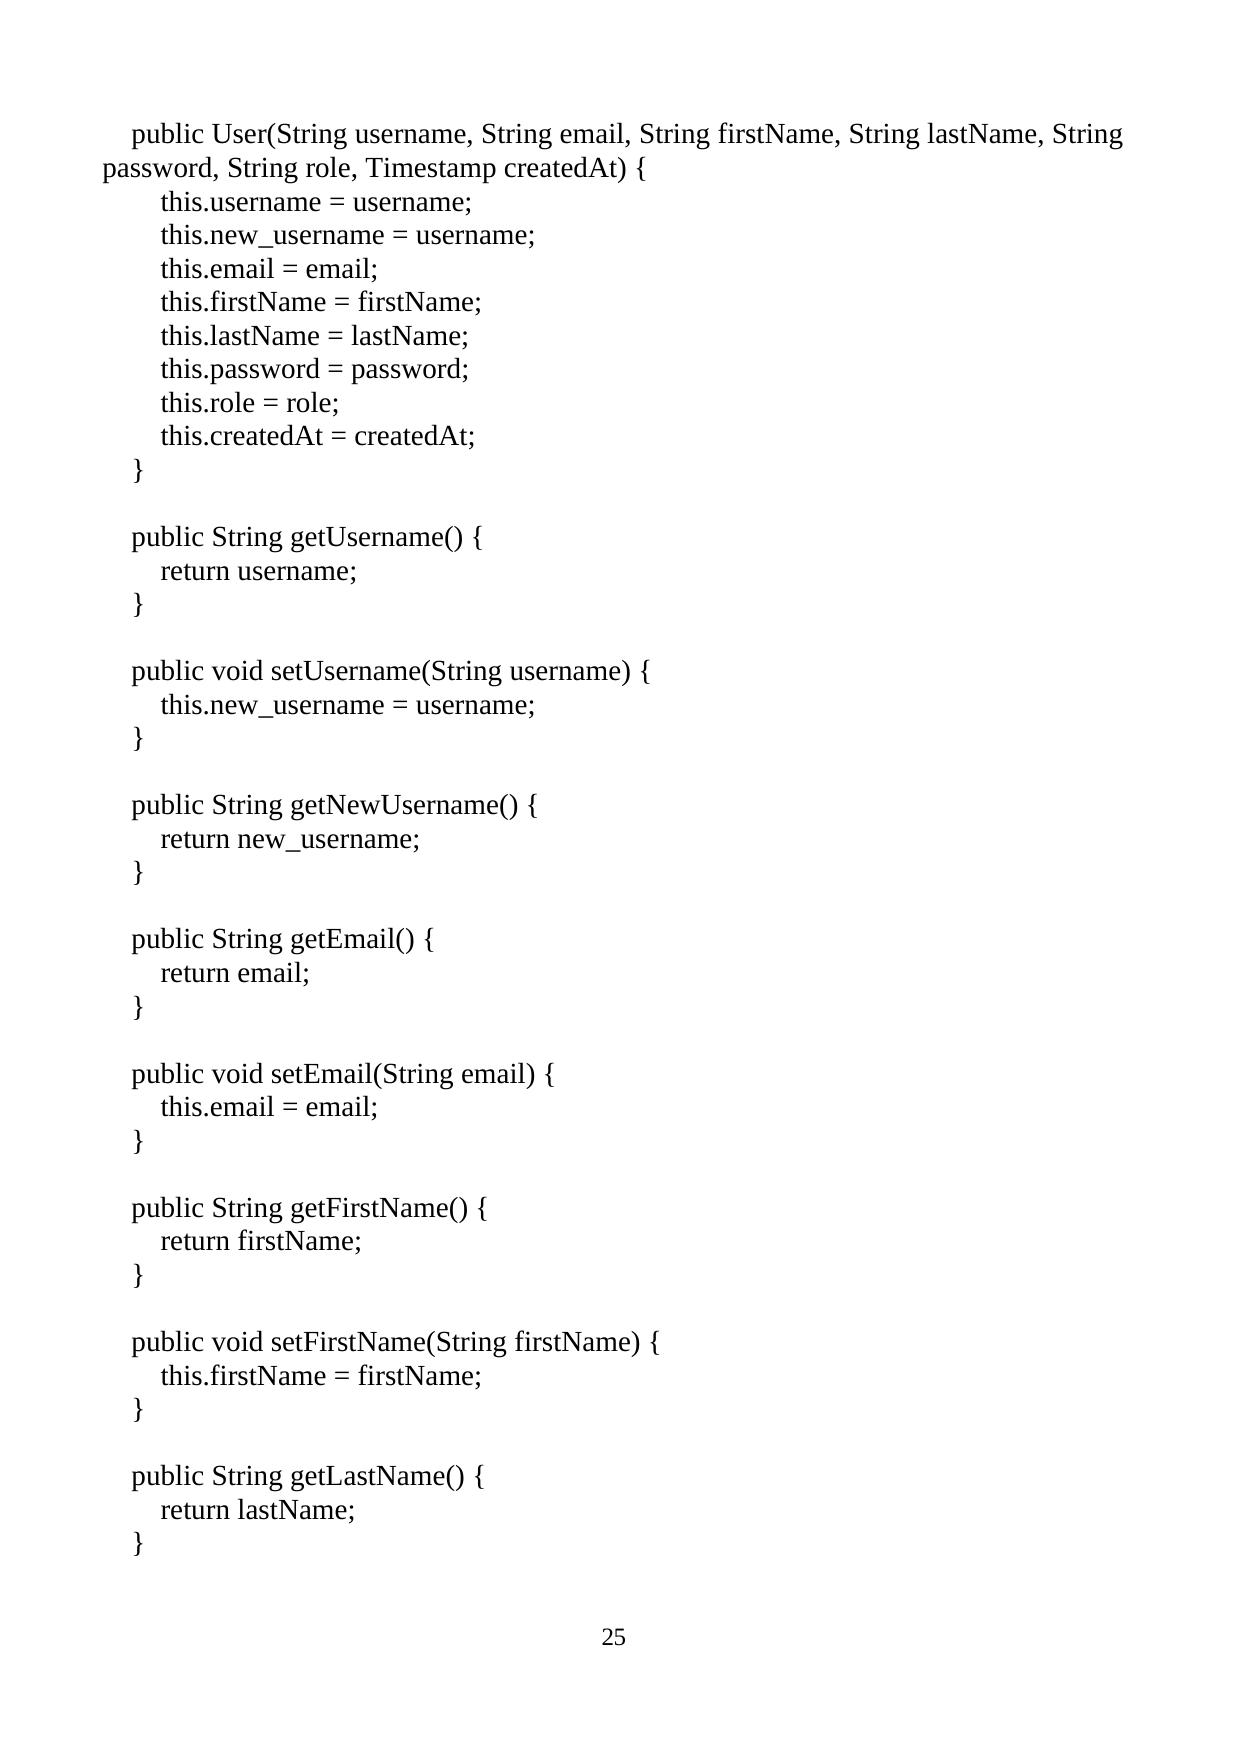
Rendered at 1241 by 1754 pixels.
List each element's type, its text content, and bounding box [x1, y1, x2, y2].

text this.new_username = username; [102, 217, 1192, 251]
text return firstName; [102, 1223, 1192, 1257]
text return email; [102, 955, 1192, 989]
text this.password = password; [102, 351, 1192, 385]
text public User(String username, String email, String firstName, String lastName, String password, String role, Timestamp createdAt) { [102, 117, 1192, 184]
text } [102, 720, 1192, 754]
text return lastName; [102, 1492, 1192, 1525]
text public void setFirstName(String firstName) { [102, 1324, 1192, 1358]
text public String getEmail() { [102, 922, 1192, 955]
text this.email = email; [102, 251, 1192, 284]
text } [102, 1123, 1192, 1156]
text } [102, 989, 1192, 1022]
text this.firstName = firstName; [102, 1358, 1192, 1391]
text return username; [102, 553, 1192, 586]
text this.role = role; [102, 385, 1192, 418]
text return new_username; [102, 821, 1192, 854]
text public String getLastName() { [102, 1458, 1192, 1492]
text } [102, 1257, 1192, 1291]
text } [102, 1525, 1192, 1559]
text public String getNewUsername() { [102, 787, 1192, 821]
text this.email = email; [102, 1089, 1192, 1123]
text public void setEmail(String email) { [102, 1056, 1192, 1089]
text this.username = username; [102, 184, 1192, 217]
text public void setUsername(String username) { [102, 653, 1192, 687]
text } [102, 452, 1192, 486]
text this.lastName = lastName; [102, 318, 1192, 351]
text } [102, 854, 1192, 888]
text this.firstName = firstName; [102, 284, 1192, 318]
text this.new_username = username; [102, 687, 1192, 720]
text public String getUsername() { [102, 519, 1192, 553]
text this.createdAt = createdAt; [102, 418, 1192, 452]
text } [102, 1391, 1192, 1425]
text public String getFirstName() { [102, 1190, 1192, 1223]
text } [102, 586, 1192, 620]
